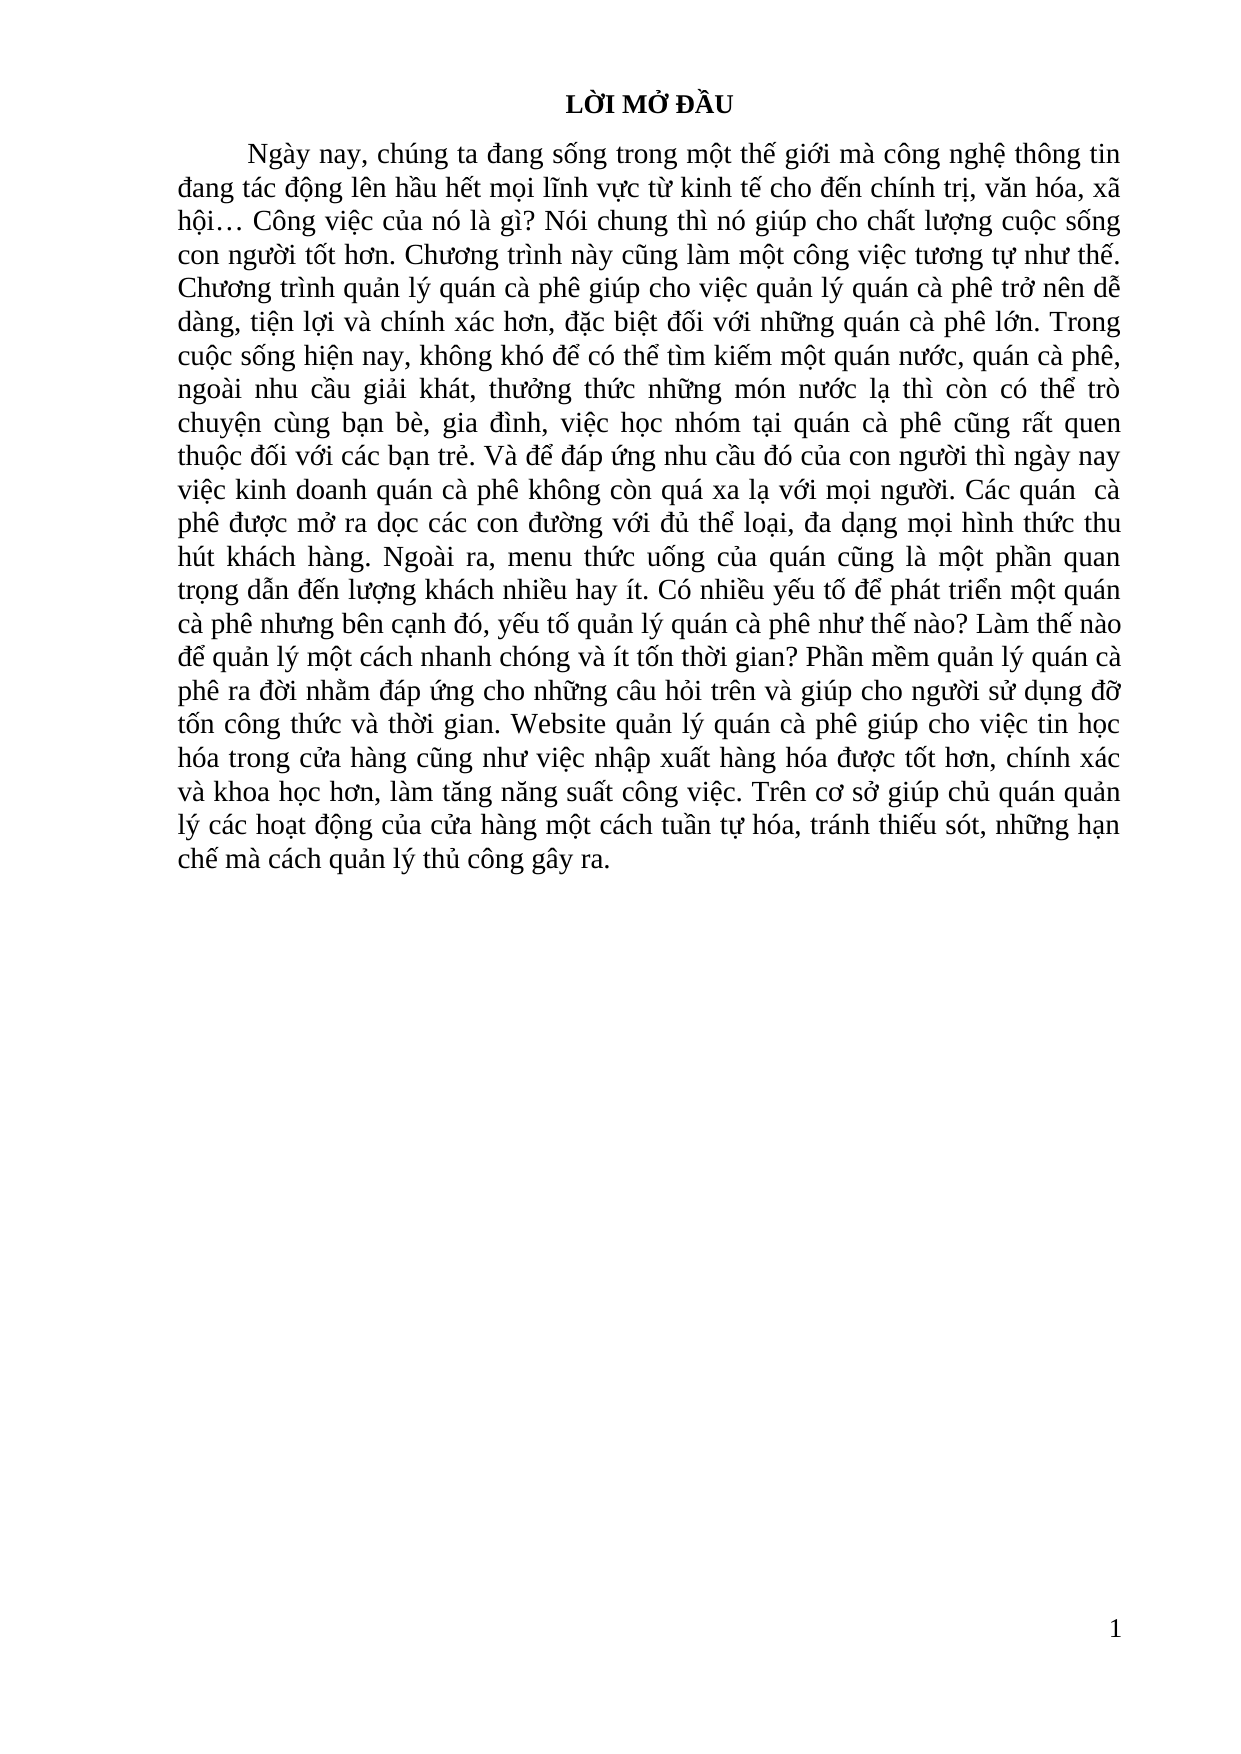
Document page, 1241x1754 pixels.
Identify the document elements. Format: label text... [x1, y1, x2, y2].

text LỜI MỞ ĐẦU [177, 89, 1122, 120]
text Ngày nay, chúng ta đang sống trong một thế giới mà công nghệ thông tin đang tác động lên hầu hết mọi lĩnh vực từ kinh tế cho đến chính trị, văn hóa, xã hội… Công việc của nó là gì? Nói chung thì nó giúp cho chất lượng cuộc sống con người tốt hơn. Chương trình này cũng làm một công việc tương tự như thế. Chương trình quản lý quán cà phê giúp cho việc quản lý quán cà phê trở nên dễ dàng, tiện lợi và chính xác hơn, đặc biệt đối với những quán cà phê lớn. Trong cuộc sống hiện nay, không khó để có thể tìm kiếm một quán nước, quán cà phê, ngoài nhu cầu giải khát, thưởng thức những món nước lạ thì còn có thể trò chuyện cùng bạn bè, gia đình, việc học nhóm tại quán cà phê cũng rất quen thuộc đối với các bạn trẻ. Và để đáp ứng nhu cầu đó của con người thì ngày nay việc kinh doanh quán cà phê không còn quá xa lạ với mọi người. Các quán cà phê được mở ra dọc các con đường với đủ thể loại, đa dạng mọi hình thức thu hút khách hàng. Ngoài ra, menu thức uống của quán cũng là một phần quan trọng dẫn đến lượng khách nhiều hay ít. Có nhiều yếu tố để phát triển một quán cà phê nhưng bên cạnh đó, yếu tố quản lý quán cà phê như thế nào? Làm thế nào để quản lý một cách nhanh chóng và ít tốn thời gian? Phần mềm quản lý quán cà phê ra đời nhằm đáp ứng cho những câu hỏi trên và giúp cho người sử dụng đỡ tốn công thức và thời gian. Website quản lý quán cà phê giúp cho việc tin học hóa trong cửa hàng cũng như việc nhập xuất hàng hóa được tốt hơn, chính xác và khoa học hơn, làm tăng năng suất công việc. Trên cơ sở giúp chủ quán quản lý các hoạt động của cửa hàng một cách tuần tự hóa, tránh thiếu sót, những hạn chế mà cách quản lý thủ công gây ra. [177, 136, 1122, 874]
